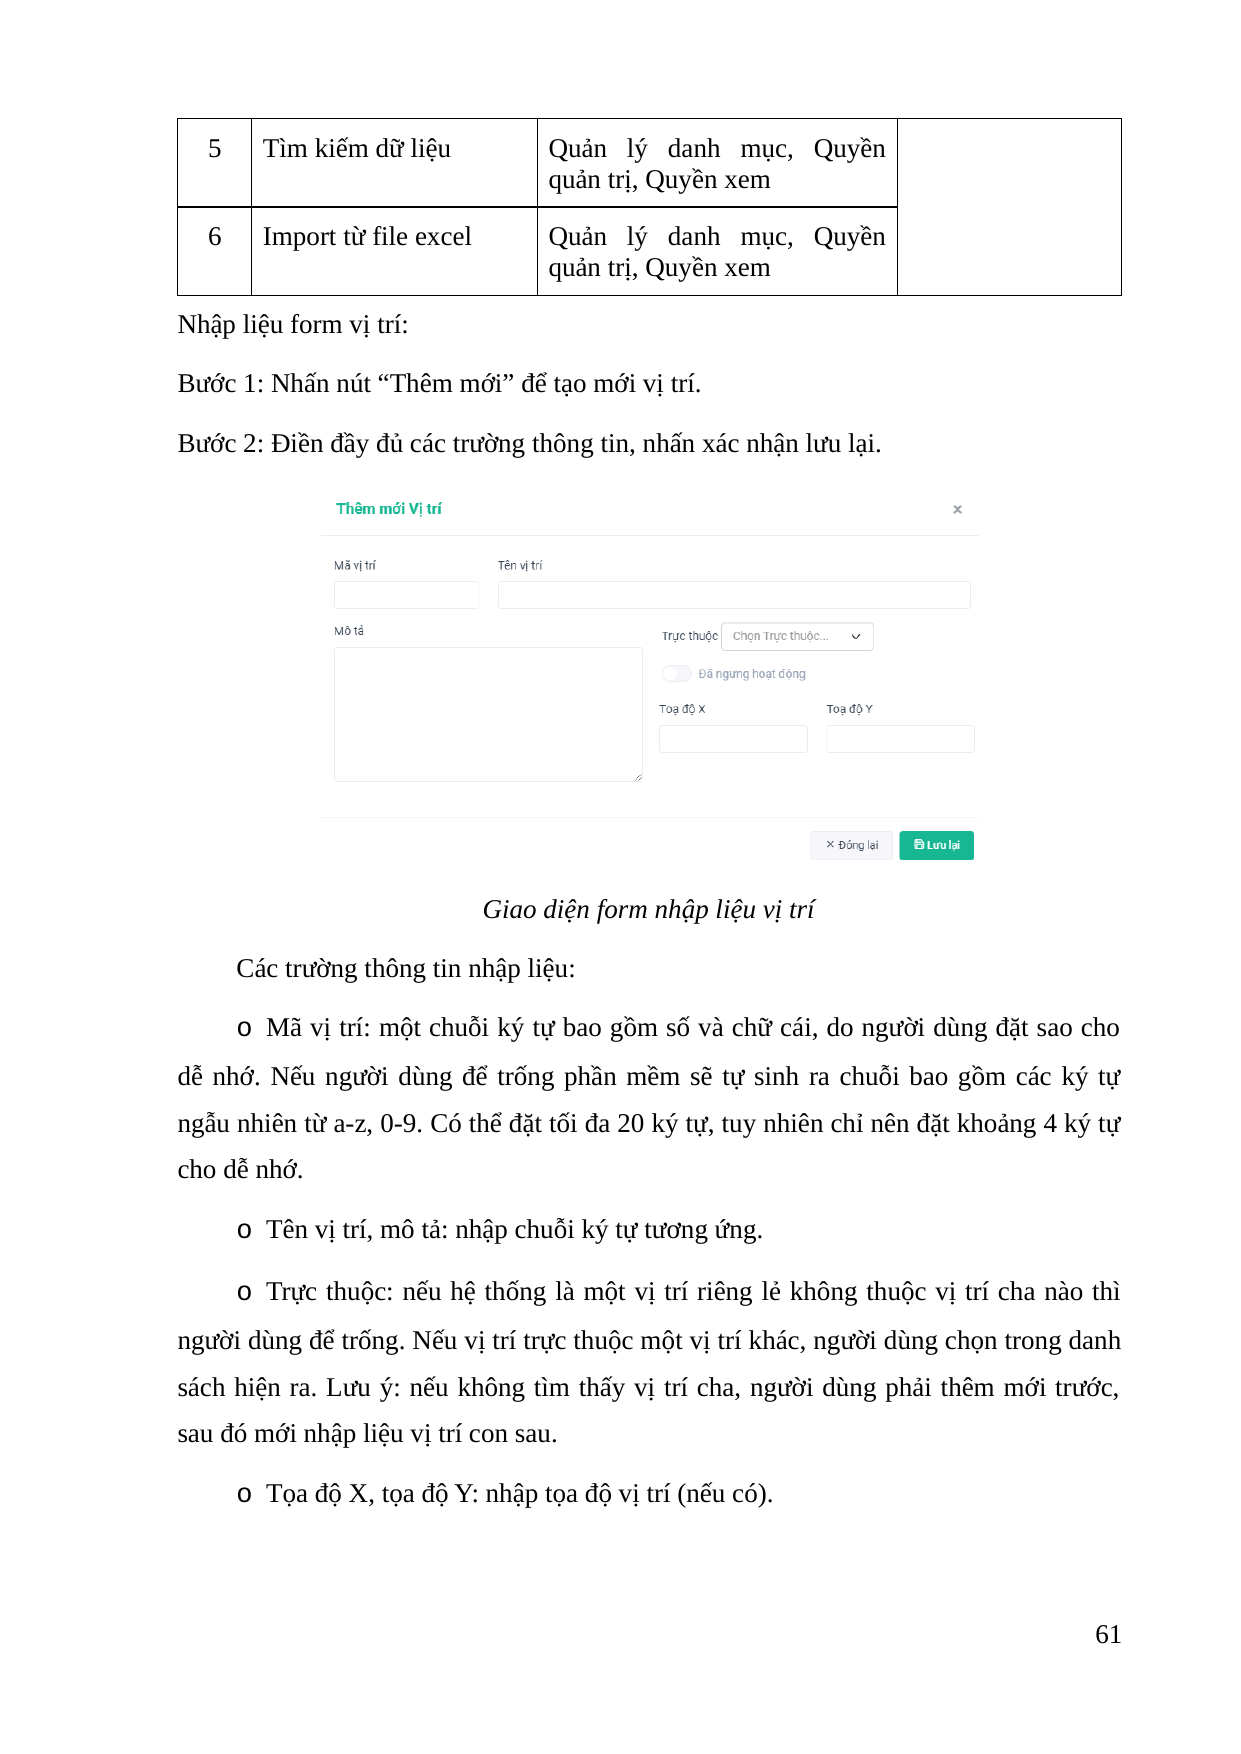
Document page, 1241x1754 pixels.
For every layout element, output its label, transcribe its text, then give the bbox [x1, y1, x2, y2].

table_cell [538, 119, 897, 206]
text Nhập liệu form vị trí: [177, 308, 1122, 339]
text Các trường thông tin nhập liệu: [177, 952, 1122, 983]
list Mã vị trí: một chuỗi ký tự bao gồm số và chữ cái, do người dùng đặt sao cho dễ nhớ. Nếu người dùng để trống phần mềm sẽ tự sinh ra chuỗi bao gồm các ký tự ngẫu nhiên từ a-z, 0-9. Có thể đặt tối đa 20 ký tự, tuy nhiên chỉ nên đặt khoảng 4 ký tự cho dễ nhớ. [177, 1011, 1122, 1185]
table_cell Tìm kiếm dữ liệu [252, 119, 537, 206]
text Bước 1: Nhấn nút “Thêm mới” để tạo mới vị trí. [177, 367, 1122, 399]
table_cell 6 [178, 208, 251, 295]
list Trực thuộc: nếu hệ thống là một vị trí riêng lẻ không thuộc vị trí cha nào thì người dùng để trống. Nếu vị trí trực thuộc một vị trí khác, người dùng chọn trong danh sách hiện ra. Lưu ý: nếu không tìm thấy vị trí cha, người dùng phải thêm mới trước, sau đó mới nhập liệu vị trí con sau. [177, 1275, 1122, 1449]
list Tọa độ X, tọa độ Y: nhập tọa độ vị trí (nếu có). [177, 1477, 1122, 1510]
text Giao diện form nhập liệu vị trí [177, 893, 1122, 924]
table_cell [538, 208, 897, 295]
table_cell 5 [178, 119, 251, 206]
text Bước 2: Điền đầy đủ các trường thông tin, nhấn xác nhận lưu lại. [177, 427, 1122, 458]
table_cell Import từ file excel [252, 208, 537, 295]
list Tên vị trí, mô tả: nhập chuỗi ký tự tương ứng. [177, 1213, 1122, 1246]
picture [320, 485, 979, 865]
